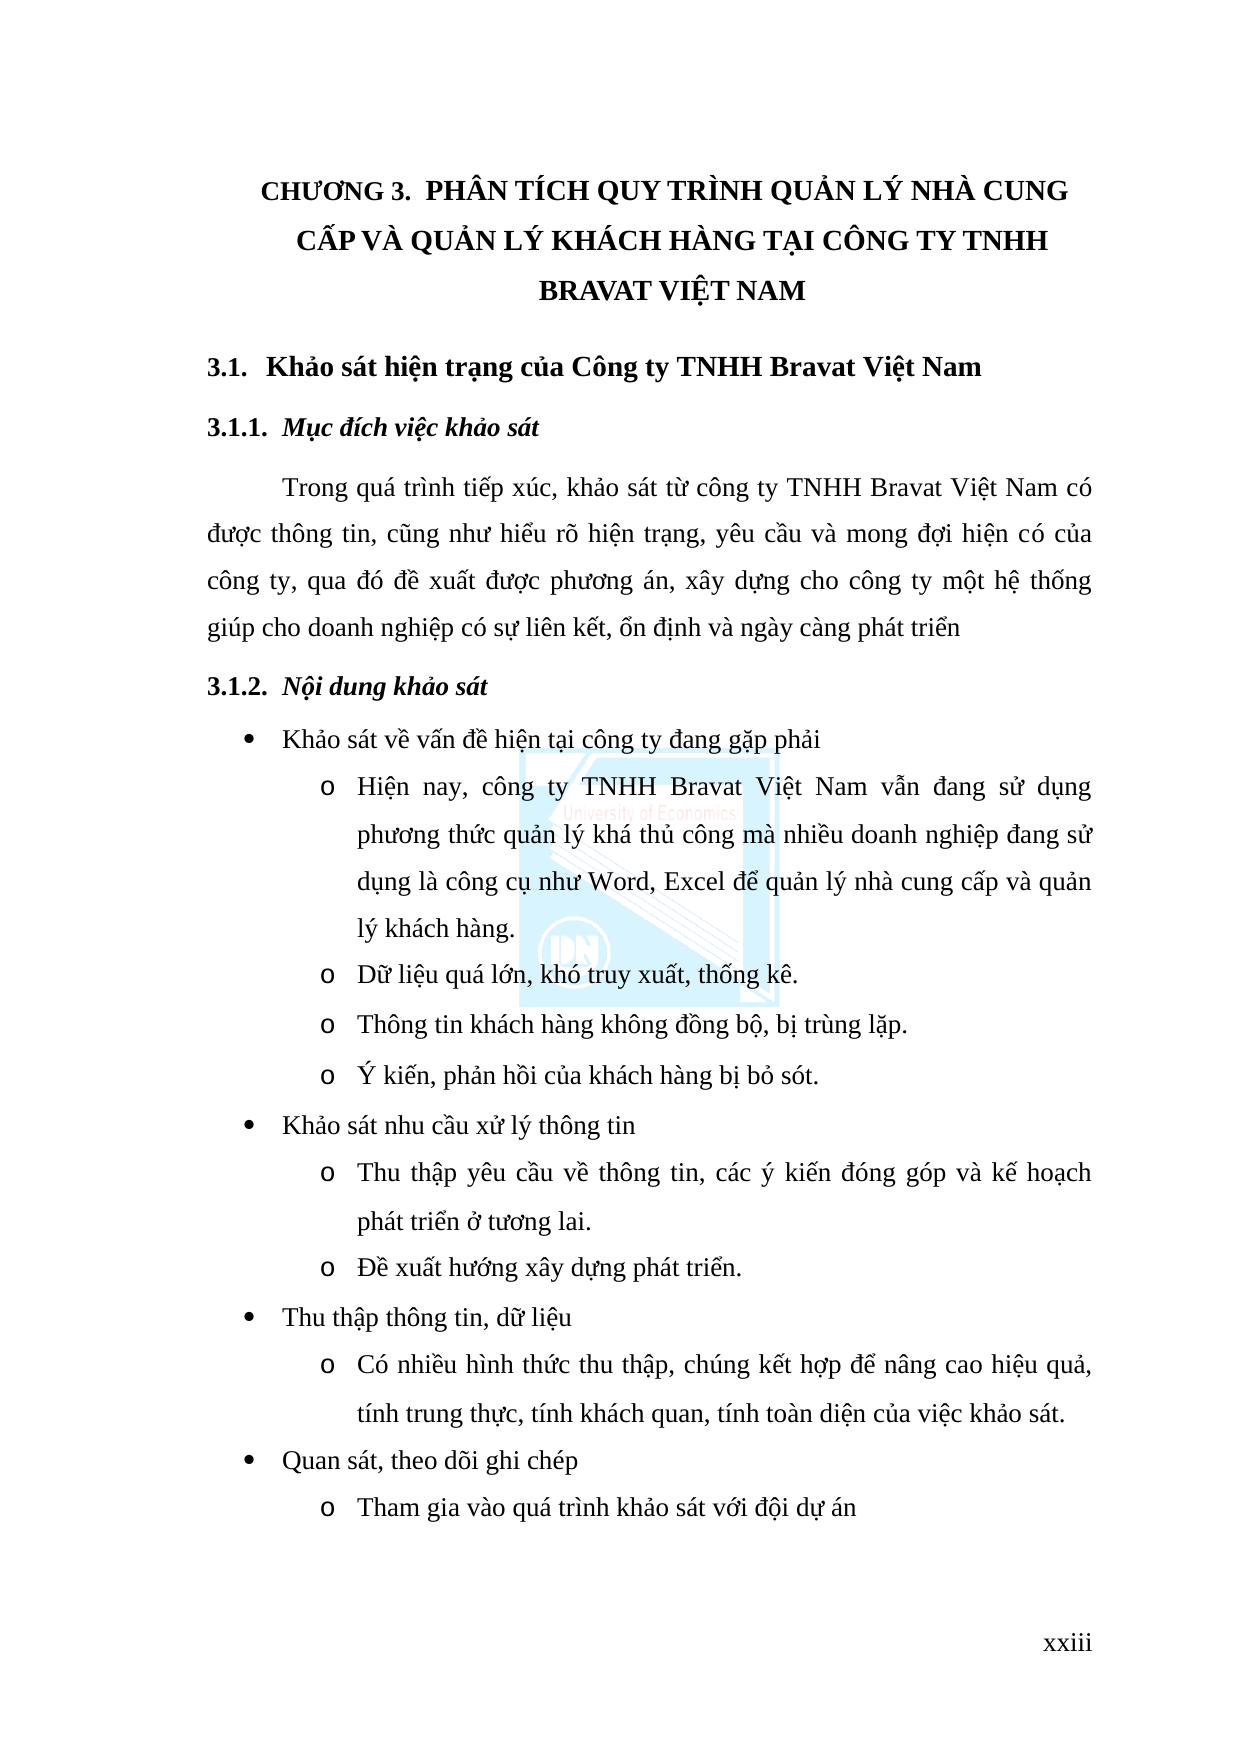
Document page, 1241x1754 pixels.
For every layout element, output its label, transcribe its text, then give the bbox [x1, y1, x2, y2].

subtitle PHÂN TÍCH QUY TRÌNH QUẢN LÝ NHÀ CUNG CẤP VÀ QUẢN LÝ KHÁCH HÀNG TẠI CÔNG TY TNHH BRAVAT VIỆT NAM [237, 173, 1092, 307]
list Thông tin khách hàng không đồng bộ, bị trùng lặp. [319, 1009, 1092, 1042]
list Đề xuất hướng xây dựng phát triển. [319, 1251, 1092, 1285]
list Khảo sát nhu cầu xử lý thông tin [244, 1109, 1092, 1140]
list Ý kiến, phản hồi của khách hàng bị bỏ sót. [319, 1059, 1092, 1092]
list Khảo sát về vấn đề hiện tại công ty đang gặp phải [244, 723, 1092, 754]
subtitle Nội dung khảo sát [207, 670, 1092, 701]
list Dữ liệu quá lớn, khó truy xuất, thống kê. [319, 958, 1092, 992]
list Thu thập thông tin, dữ liệu [244, 1301, 1092, 1333]
subtitle Mục đích việc khảo sát [207, 411, 1092, 443]
list Quan sát, theo dõi ghi chép [244, 1444, 1092, 1475]
list Hiện nay, công ty TNHH Bravat Việt Nam vẫn đang sử dụng phương thức quản lý khá thủ công mà nhiều doanh nghiệp đang sử dụng là công cụ như Word, Excel để quản lý nhà cung cấp và quản lý khách hàng. [319, 769, 1092, 943]
text Trong quá trình tiếp xúc, khảo sát từ công ty TNHH Bravat Việt Nam có được thông tin, cũng như hiểu rõ hiện trạng, yêu cầu và mong đợi hiện có của công ty, qua đó đề xuất được phương án, xây dựng cho công ty một hệ thống giúp cho doanh nghiệp có sự liên kết, ổn định và ngày càng phát triển [207, 471, 1092, 642]
list Thu thập yêu cầu về thông tin, các ý kiến đóng góp và kế hoạch phát triển ở tương lai. [319, 1156, 1092, 1236]
list Có nhiều hình thức thu thập, chúng kết hợp để nâng cao hiệu quả, tính trung thực, tính khách quan, tính toàn diện của việc khảo sát. [319, 1348, 1092, 1428]
list Tham gia vào quá trình khảo sát với đội dự án [319, 1491, 1092, 1524]
subtitle Khảo sát hiện trạng của Công ty TNHH Bravat Việt Nam [207, 349, 1092, 382]
